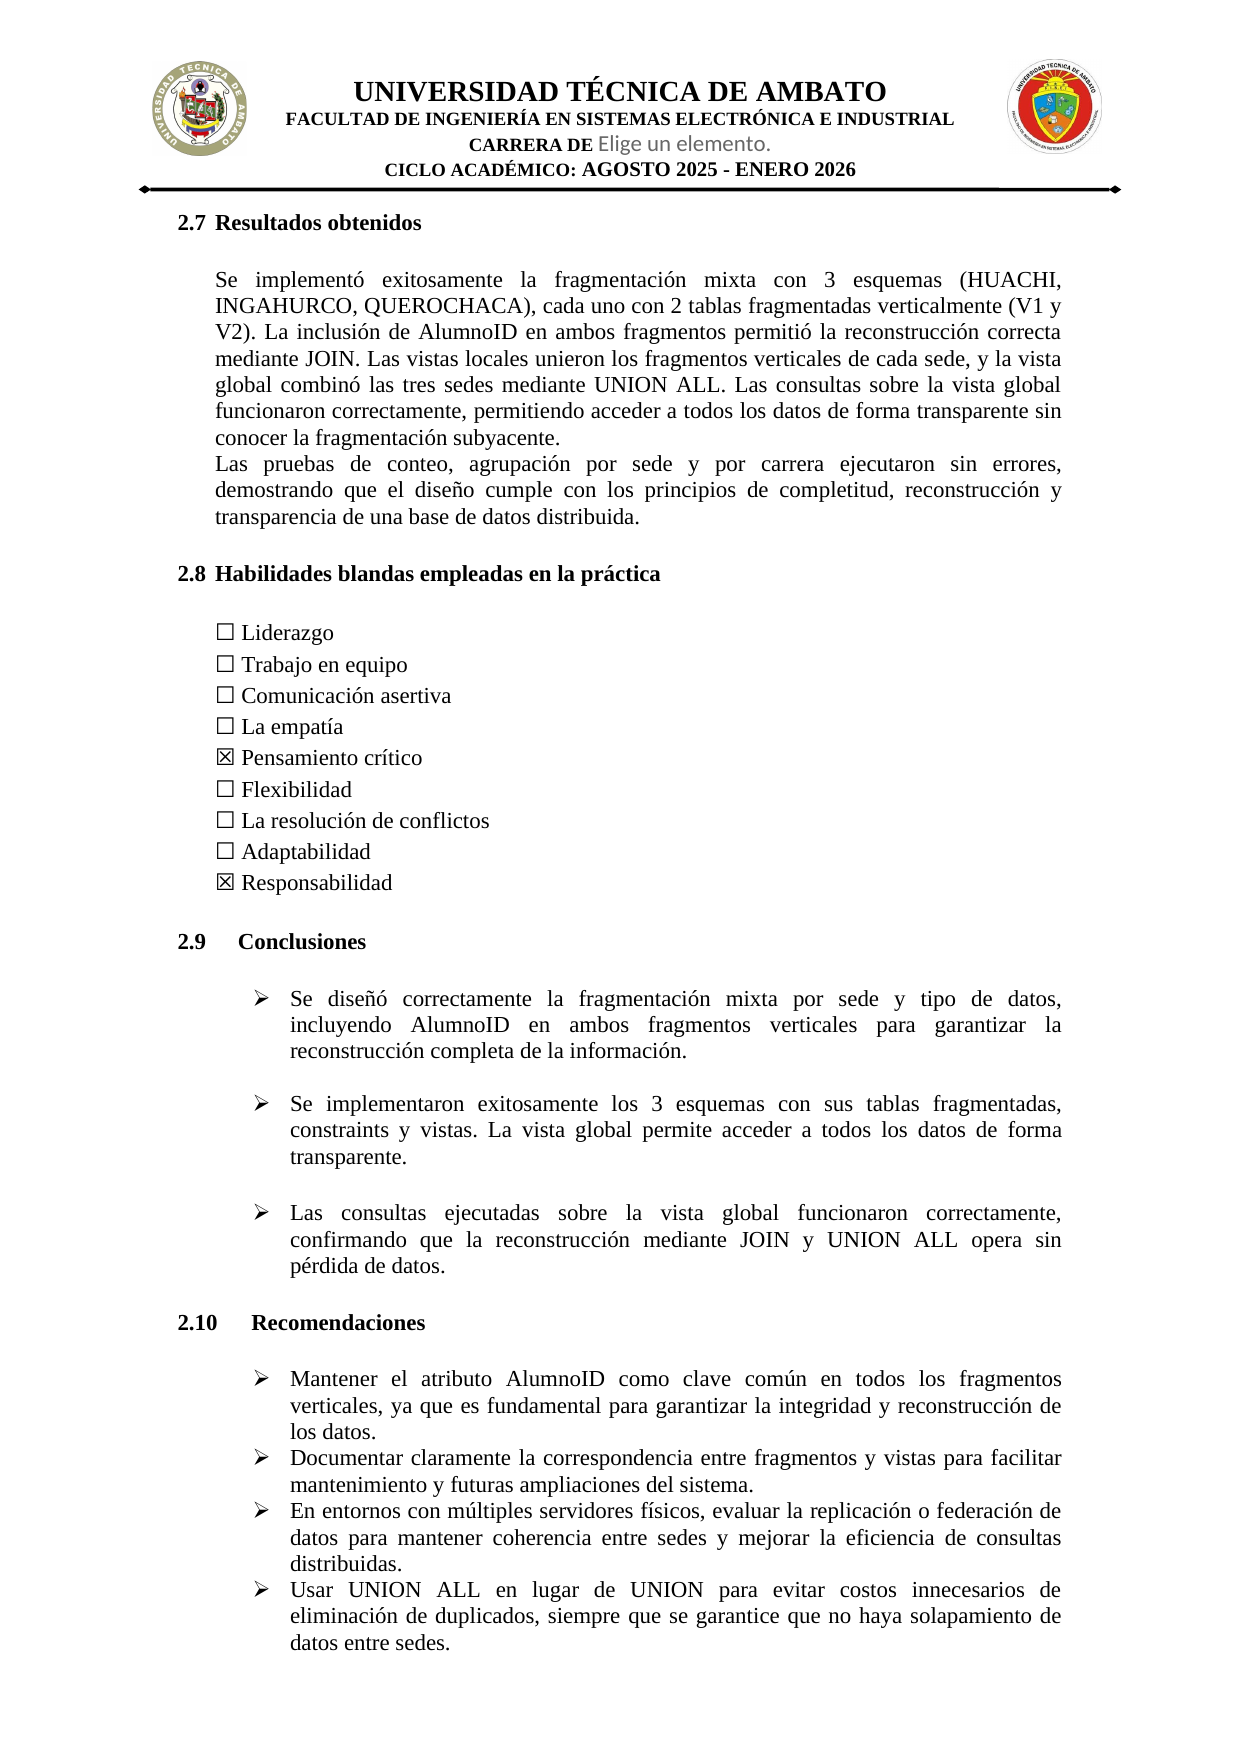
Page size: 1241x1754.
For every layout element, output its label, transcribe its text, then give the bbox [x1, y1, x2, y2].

text Trabajo en equipo [215, 647, 1063, 679]
text Las pruebas de conteo, agrupación por sede y por carrera ejecutaron sin errores, demostrando que el diseño cumple con los principios de completitud, reconstrucción y transparencia de una base de datos distribuida. [215, 450, 1063, 529]
list Se diseñó correctamente la fragmentación mixta por sede y tipo de datos, incluyendo AlumnoID en ambos fragmentos verticales para garantizar la reconstrucción completa de la información. [252, 984, 1063, 1064]
text Se implementó exitosamente la fragmentación mixta con 3 esquemas (HUACHI, INGAHURCO, QUEROCHACA), cada uno con 2 tablas fragmentadas verticalmente (V1 y V2). La inclusión de AlumnoID en ambos fragmentos permitió la reconstrucción correcta mediante JOIN. Las vistas locales unieron los fragmentos verticales de cada sede, y la vista global combinó las tres sedes mediante UNION ALL. Las consultas sobre la vista global funcionaron correctamente, permitiendo acceder a todos los datos de forma transparente sin conocer la fragmentación subyacente. [215, 266, 1063, 450]
list Se implementaron exitosamente los 3 esquemas con sus tablas fragmentadas, constraints y vistas. La vista global permite acceder a todos los datos de forma transparente. [252, 1090, 1063, 1169]
picture [152, 61, 247, 156]
list Mantener el atributo AlumnoID como clave común en todos los fragmentos verticales, ya que es fundamental para garantizar la integridad y reconstrucción de los datos. [252, 1365, 1063, 1444]
subtitle Conclusiones [177, 928, 1063, 954]
picture [1007, 59, 1102, 154]
list Las consultas ejecutadas sobre la vista global funcionaron correctamente, confirmando que la reconstrucción mediante JOIN y UNION ALL opera sin pérdida de datos. [252, 1199, 1063, 1278]
subtitle Habilidades blandas empleadas en la práctica [177, 560, 1063, 586]
text Flexibilidad [215, 772, 1063, 804]
text Liderazgo [215, 616, 1063, 647]
text Adaptabilidad [215, 835, 1063, 866]
text Comunicación asertiva [215, 679, 1063, 710]
list En entornos con múltiples servidores físicos, evaluar la replicación o federación de datos para mantener coherencia entre sedes y mejorar la eficiencia de consultas distribuidas. [252, 1497, 1063, 1576]
subtitle Resultados obtenidos [177, 209, 1063, 235]
list Documentar claramente la correspondencia entre fragmentos y vistas para facilitar mantenimiento y futuras ampliaciones del sistema. [252, 1444, 1063, 1497]
text La resolución de conflictos [215, 804, 1063, 835]
subtitle Recomendaciones [177, 1309, 1063, 1335]
text Responsabilidad [215, 866, 1063, 897]
list Usar UNION ALL en lugar de UNION para evitar costos innecesarios de eliminación de duplicados, siempre que se garantice que no haya solapamiento de datos entre sedes. [252, 1576, 1063, 1655]
text Pensamiento crítico [215, 741, 1063, 772]
text La empatía [215, 710, 1063, 741]
